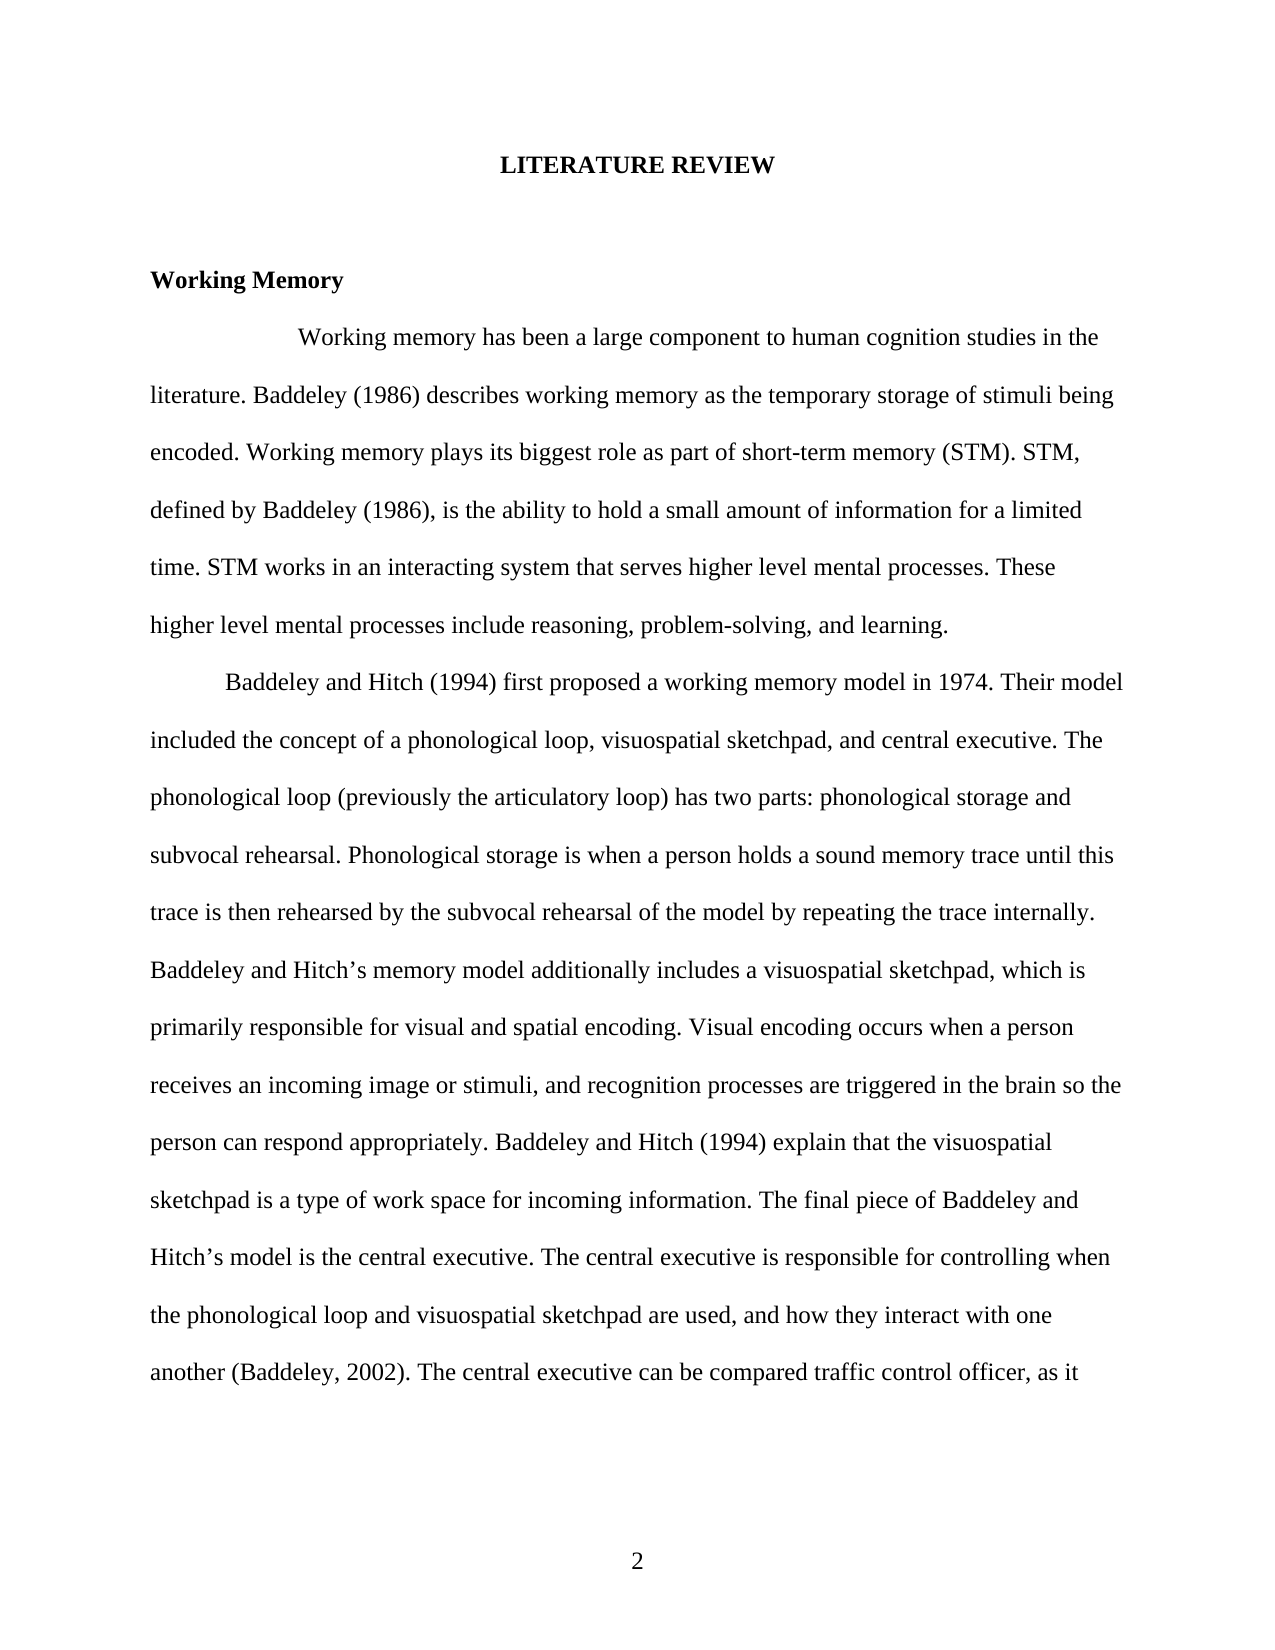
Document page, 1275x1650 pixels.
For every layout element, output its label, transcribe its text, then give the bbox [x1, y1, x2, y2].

text Working Memory [150, 265, 1125, 294]
text Working memory has been a large component to human cognition studies in the literature. Baddeley (1986) describes working memory as the temporary storage of stimuli being encoded. Working memory plays its biggest role as part of short-term memory (STM). STM, defined by Baddeley (1986), is the ability to hold a small amount of information for a limited time. STM works in an interacting system that serves higher level mental processes. These higher level mental processes include reasoning, problem-solving, and learning. [150, 322, 1125, 639]
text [150, 667, 1125, 1386]
text LITERATURE REVIEW [150, 150, 1125, 179]
